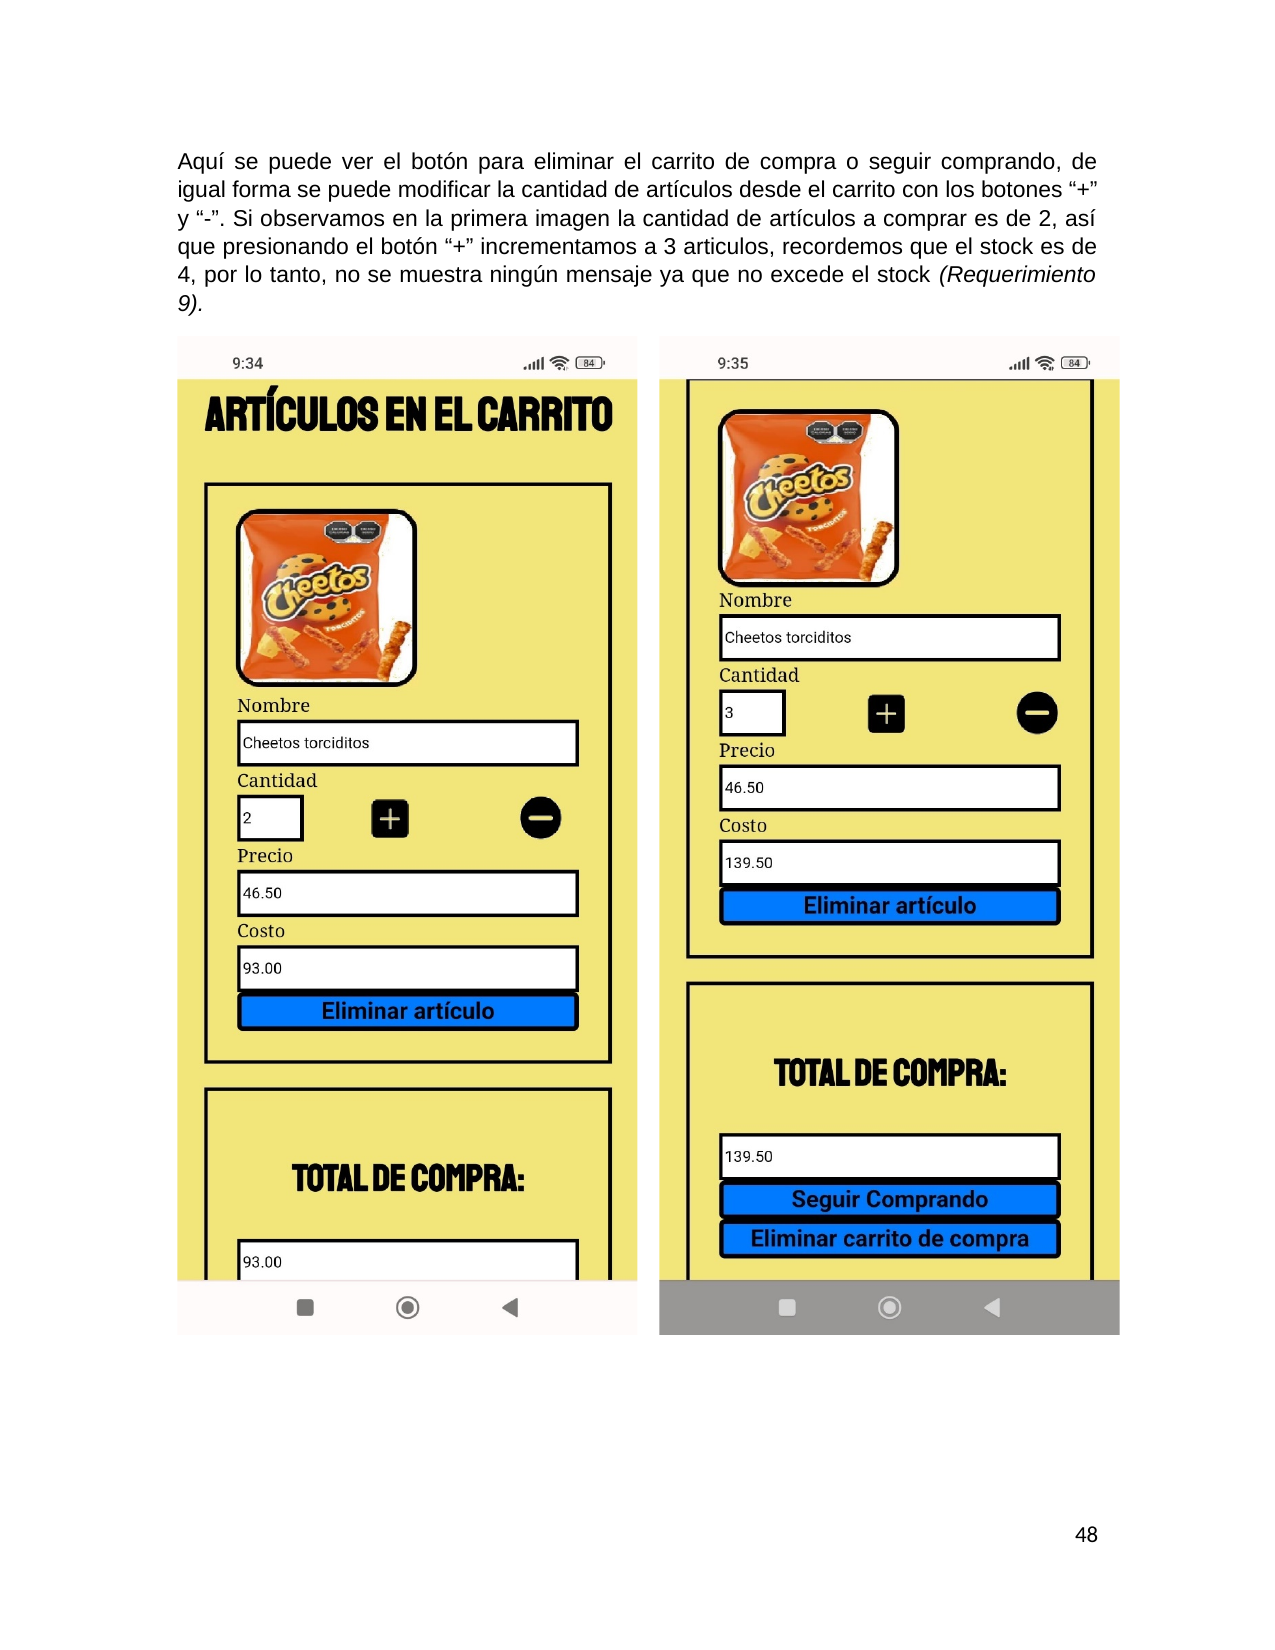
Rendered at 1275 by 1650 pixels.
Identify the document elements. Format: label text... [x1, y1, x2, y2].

text Aquí se puede ver el botón para eliminar el carrito de compra o seguir comprando, de igual forma se puede modificar la cantidad de artículos desde el carrito con los botones “+” y “-”. Si observamos en la primera imagen la cantidad de artículos a comprar es de 2, así que presionando el botón “+” incrementamos a 3 articulos, recordemos que el stock es de 4, por lo tanto, no se muestra ningún mensaje ya que no excede el stock (Requerimiento 9). [177, 148, 1098, 316]
picture [659, 336, 1120, 1335]
picture [177, 336, 638, 1335]
